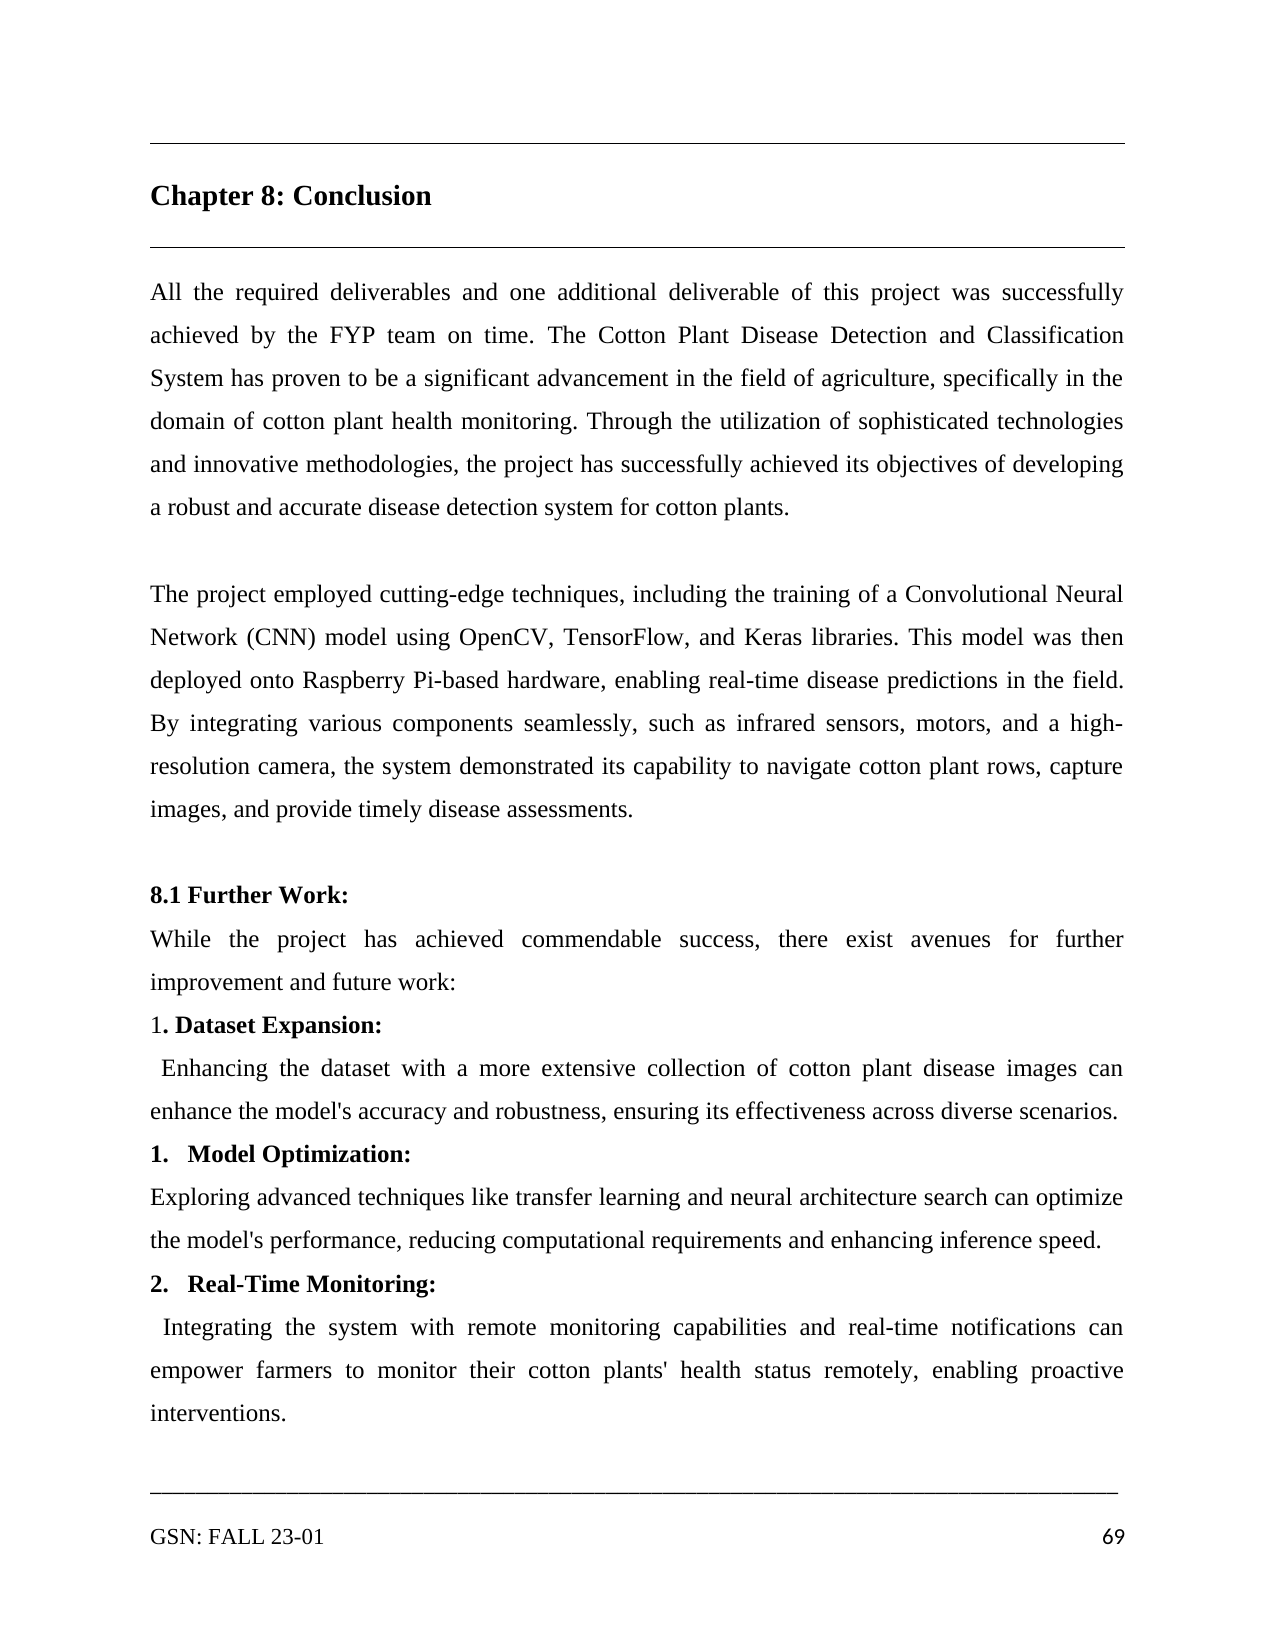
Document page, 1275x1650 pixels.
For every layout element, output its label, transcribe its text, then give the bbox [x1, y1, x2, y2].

text 8.1 Further Work: [150, 881, 1125, 909]
text Exploring advanced techniques like transfer learning and neural architecture search can optimize the model's performance, reducing computational requirements and enhancing inference speed. [150, 1182, 1125, 1254]
text While the project has achieved commendable success, there exist avenues for further improvement and future work: [150, 924, 1125, 996]
text The project employed cutting-edge techniques, including the training of a Convolutional Neural Network (CNN) model using OpenCV, TensorFlow, and Keras libraries. This model was then deployed onto Raspberry Pi-based hardware, enabling real-time disease predictions in the field. By integrating various components seamlessly, such as infrared sensors, motors, and a high-resolution camera, the system demonstrated its capability to navigate cotton plant rows, capture images, and provide timely disease assessments. [150, 579, 1125, 823]
list Model Optimization: [150, 1139, 1125, 1168]
text 1. Dataset Expansion: [150, 1010, 1125, 1039]
text Chapter 8: Conclusion [150, 178, 1125, 211]
list Real-Time Monitoring: [150, 1269, 1125, 1297]
text Integrating the system with remote monitoring capabilities and real-time notifications can empower farmers to monitor their cotton plants' health status remotely, enabling proactive interventions. [150, 1312, 1125, 1427]
text All the required deliverables and one additional deliverable of this project was successfully achieved by the FYP team on time. The Cotton Plant Disease Detection and Classification System has proven to be a significant advancement in the field of agriculture, specifically in the domain of cotton plant health monitoring. Through the utilization of sophisticated technologies and innovative methodologies, the project has successfully achieved its objectives of developing a robust and accurate disease detection system for cotton plants. [150, 277, 1125, 521]
text Enhancing the dataset with a more extensive collection of cotton plant disease images can enhance the model's accuracy and robustness, ensuring its effectiveness across diverse scenarios. [150, 1053, 1125, 1125]
